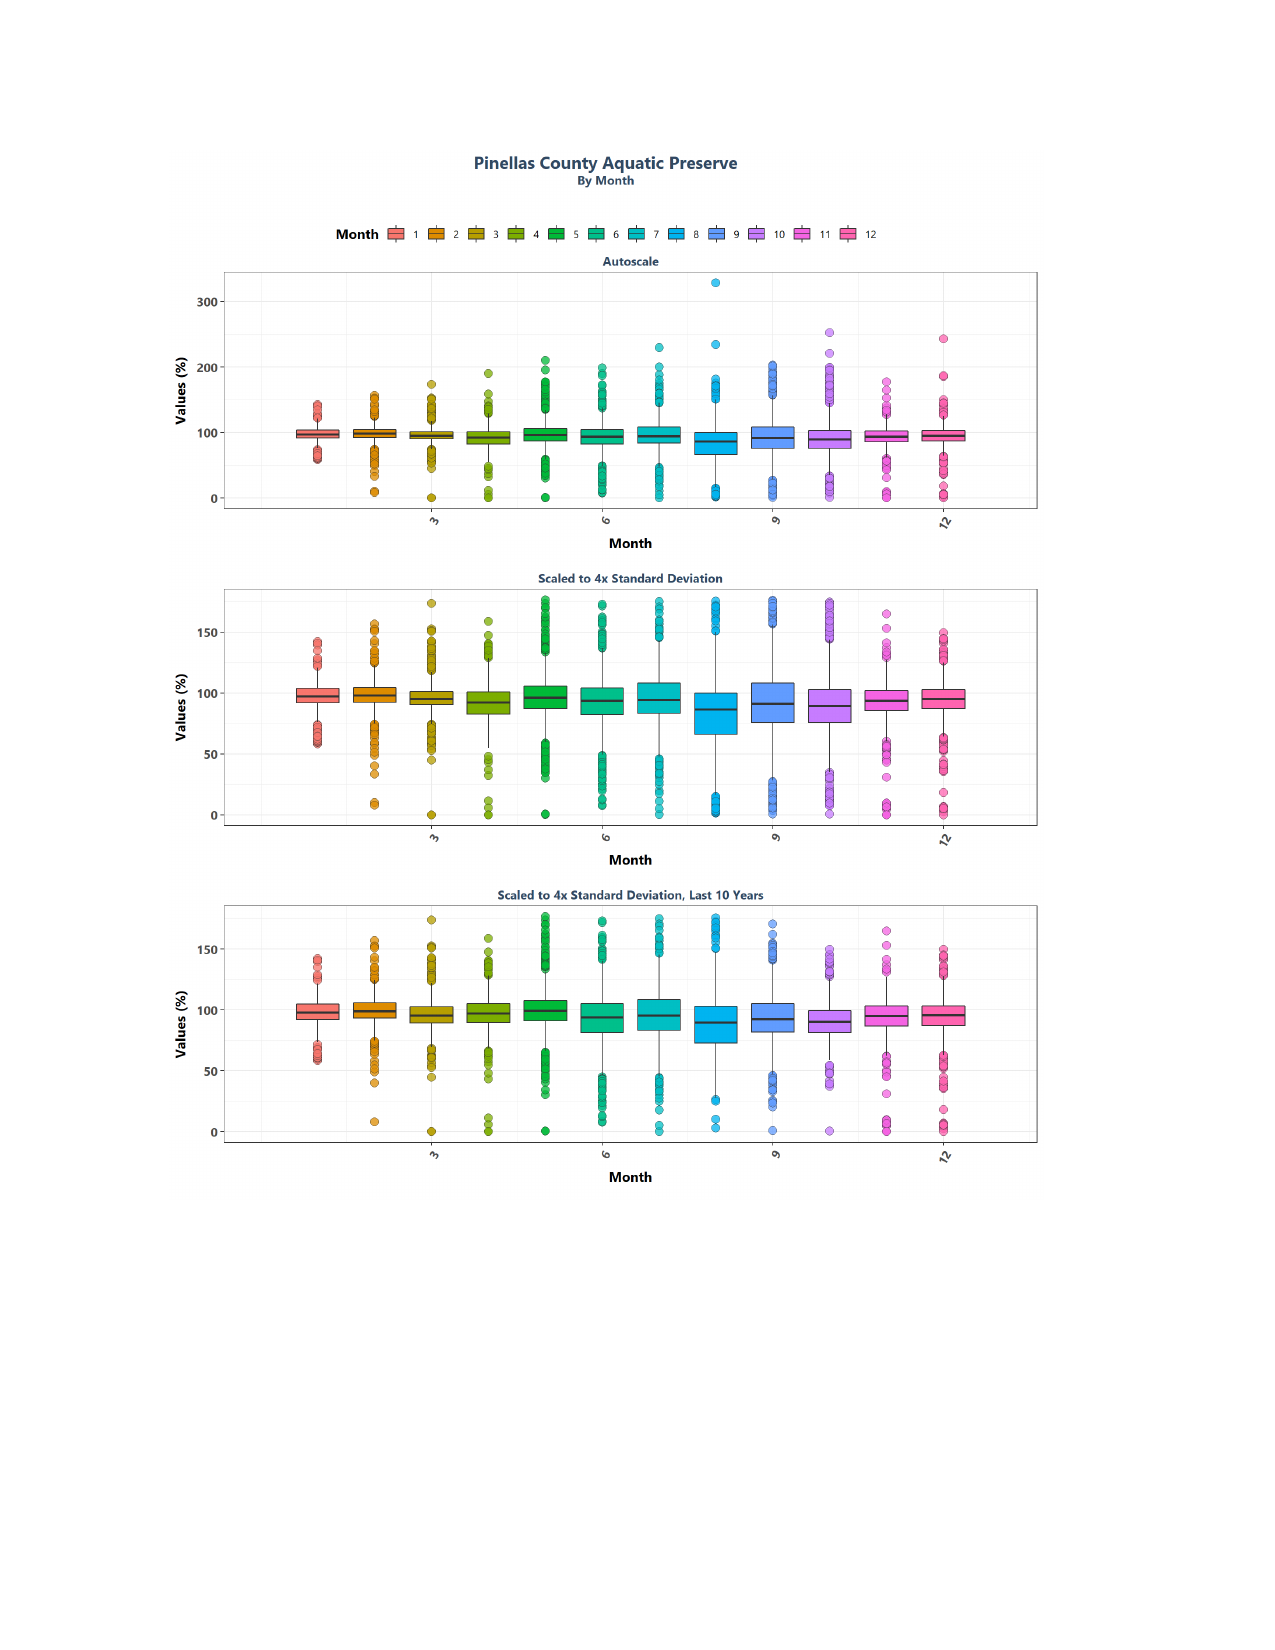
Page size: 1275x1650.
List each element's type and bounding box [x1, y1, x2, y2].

picture [168, 150, 1044, 1200]
